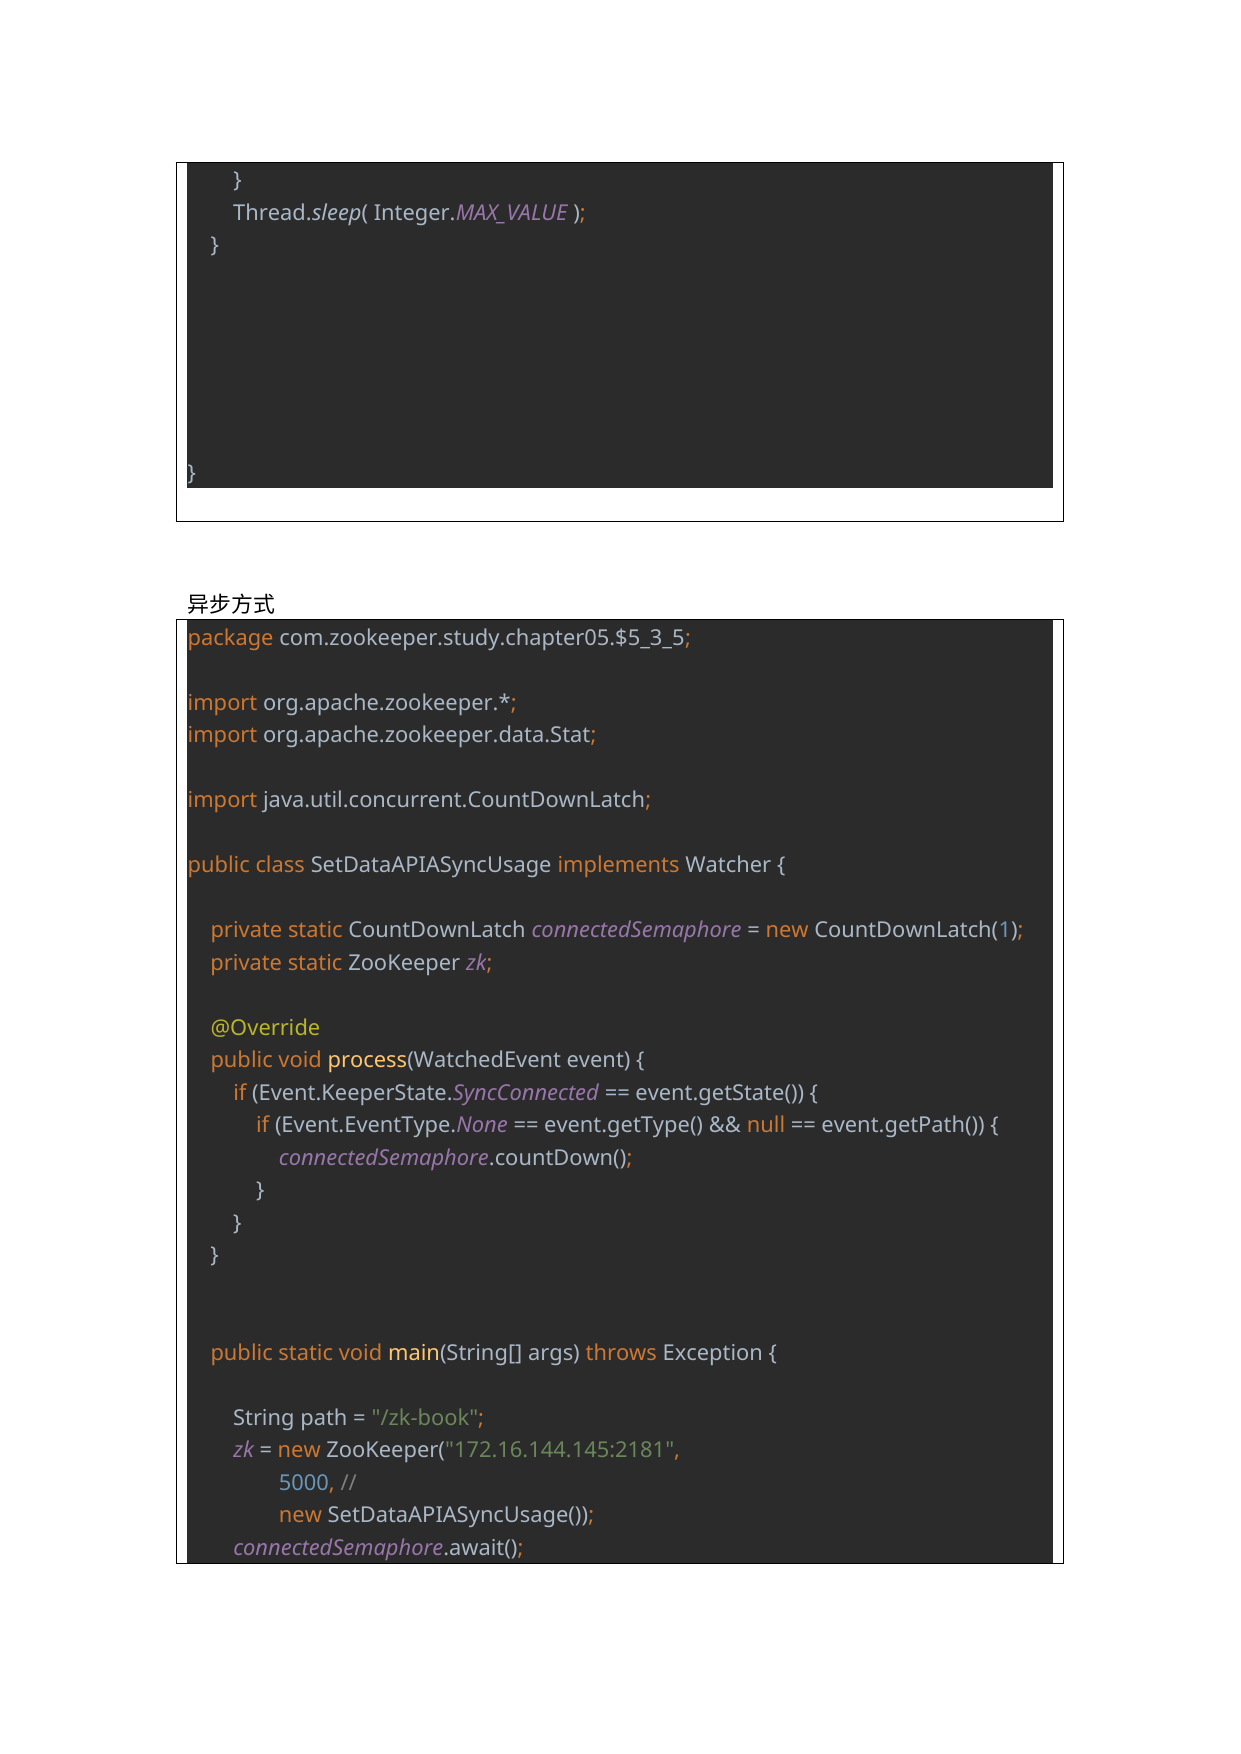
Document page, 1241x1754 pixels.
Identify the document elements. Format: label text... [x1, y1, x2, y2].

text 异步方式 [187, 587, 1053, 619]
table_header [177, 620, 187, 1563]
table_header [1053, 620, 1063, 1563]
